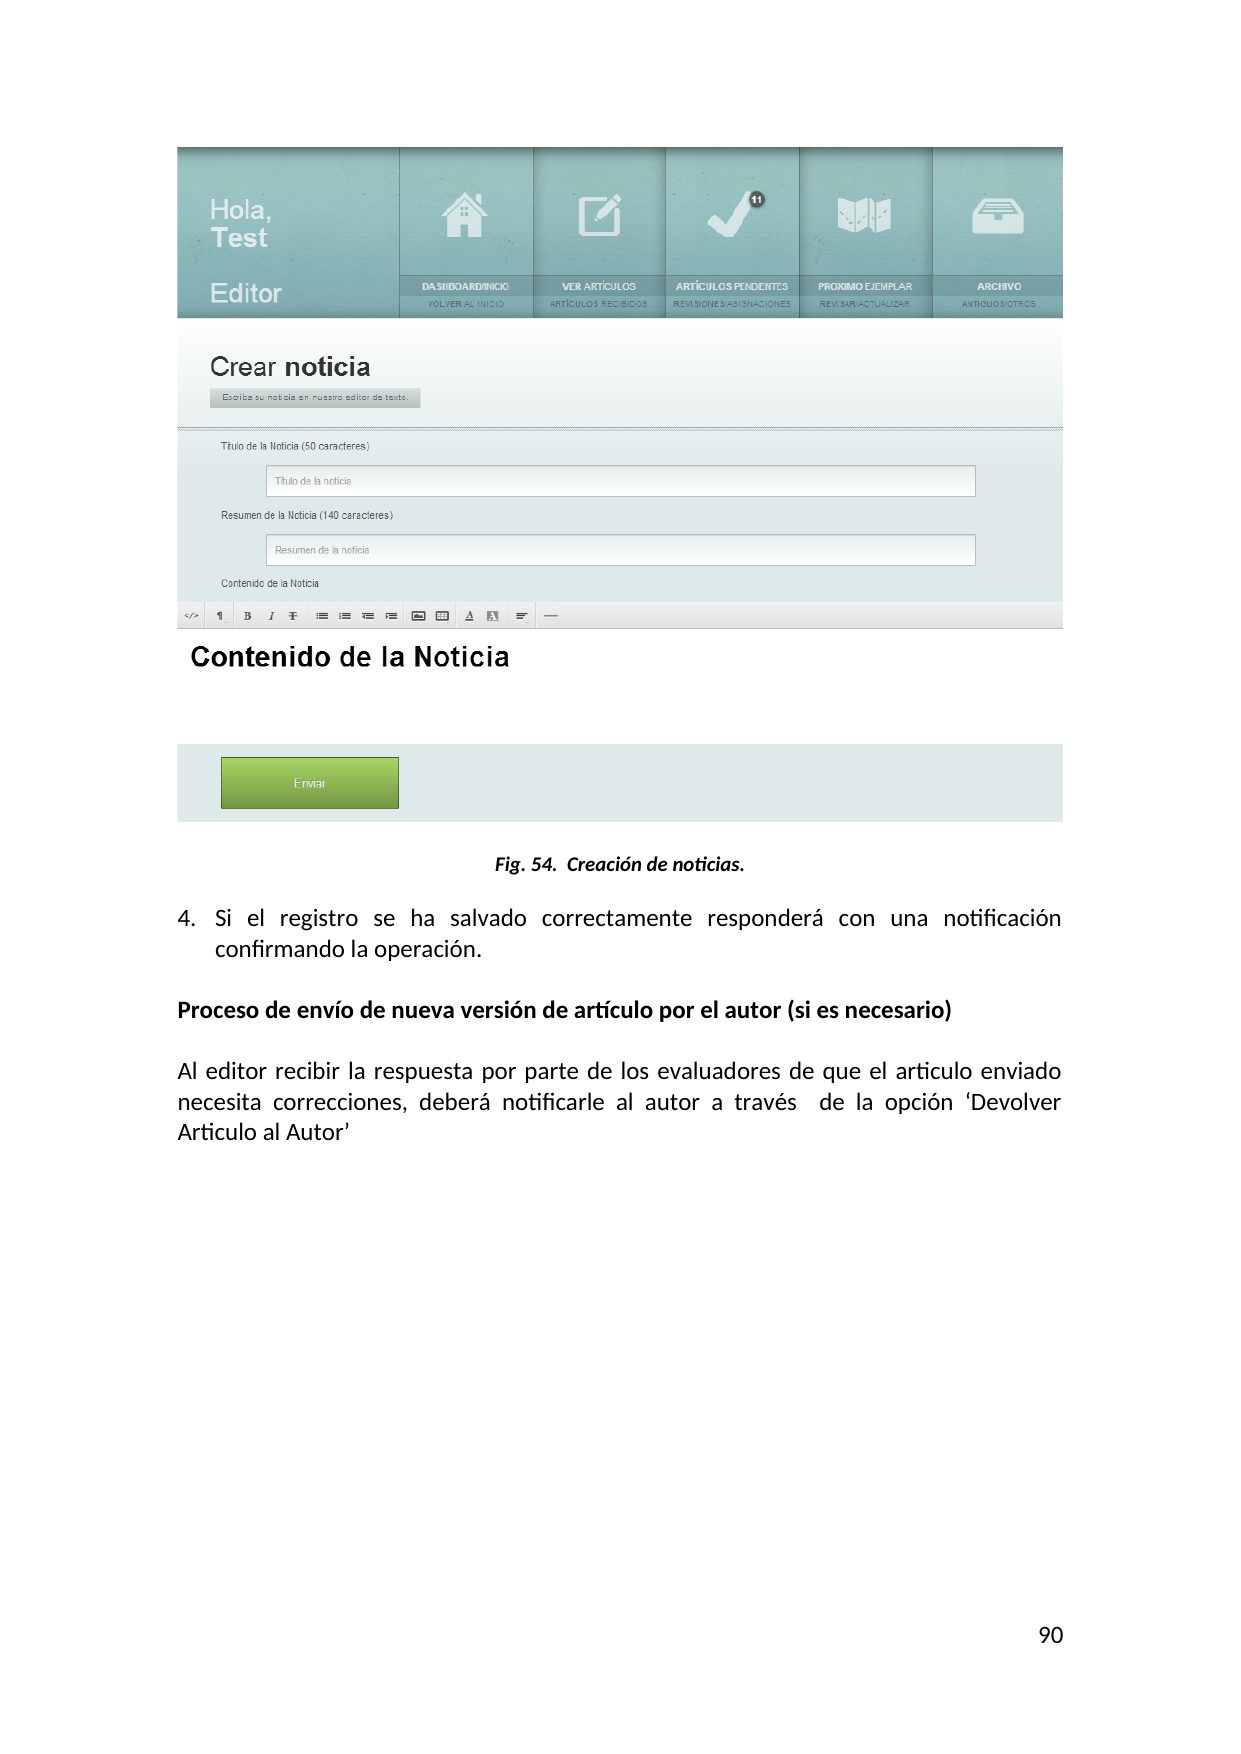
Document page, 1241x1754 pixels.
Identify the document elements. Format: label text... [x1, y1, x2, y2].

picture [177, 147, 1063, 822]
text Fig. 54. Creación de noticias. [177, 852, 1063, 877]
text Al editor recibir la respuesta por parte de los evaluadores de que el articulo enviado necesita correcciones, deberá notificarle al autor a través de la opción ‘Devolver Articulo al Autor’ [177, 1055, 1063, 1147]
text Proceso de envío de nueva versión de artículo por el autor (si es necesario) [177, 994, 1063, 1024]
list Si el registro se ha salvado correctamente responderá con una notificación confirmando la operación. [177, 902, 1063, 963]
